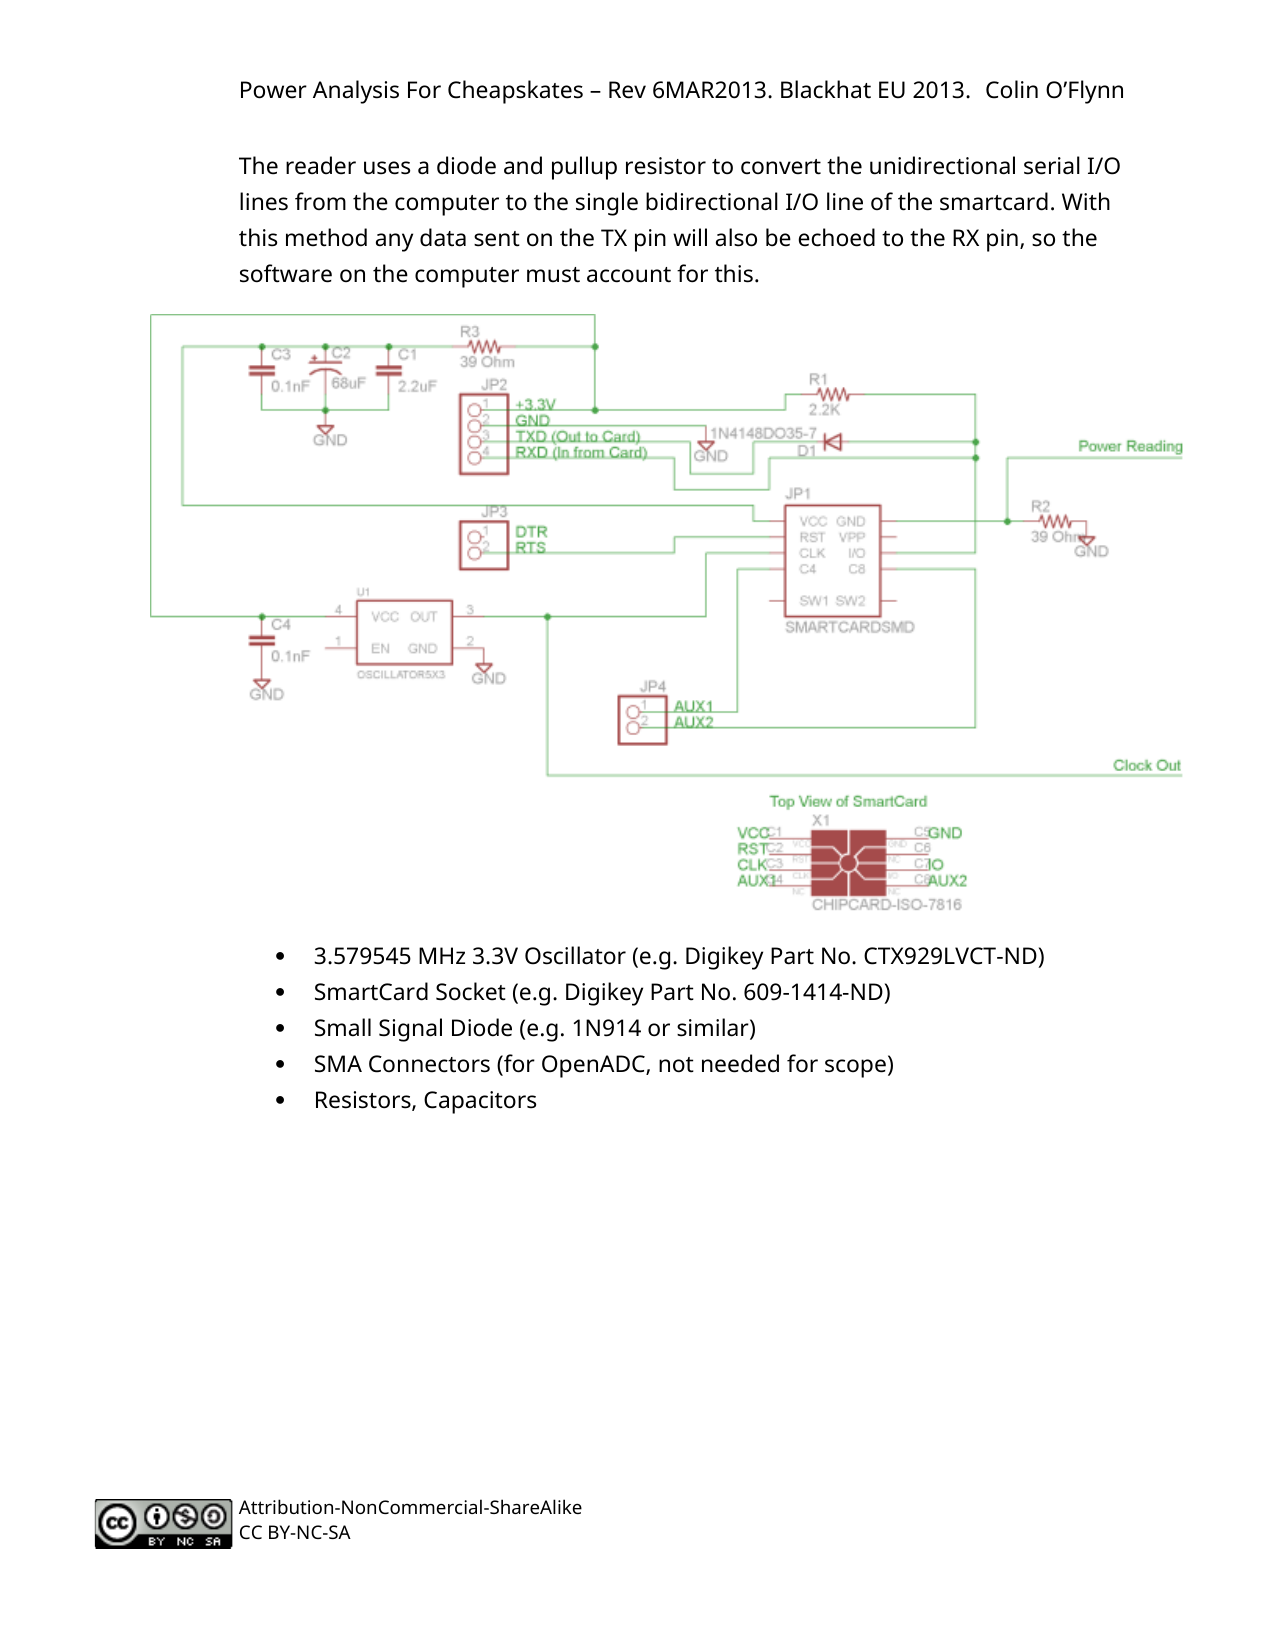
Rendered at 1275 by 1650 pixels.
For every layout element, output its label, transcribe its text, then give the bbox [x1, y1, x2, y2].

picture [94, 1499, 233, 1549]
list Small Signal Diode (e.g. 1N914 or similar) [276, 1012, 1125, 1043]
list 3.579545 MHz 3.3V Oscillator (e.g. Digikey Part No. CTX929LVCT-ND) [276, 940, 1125, 971]
list SMA Connectors (for OpenADC, not needed for scope) [276, 1048, 1125, 1079]
text The reader uses a diode and pullup resistor to convert the unidirectional serial I/O lines from the computer to the single bidirectional I/O line of the smartcard. With this method any data sent on the TX pin will also be echoed to the RX pin, so the software on the computer must account for this. [239, 150, 1125, 289]
list SmartCard Socket (e.g. Digikey Part No. 609-1414-ND) [276, 976, 1125, 1007]
list Resistors, Capacitors [276, 1084, 1125, 1115]
picture [150, 314, 1192, 915]
